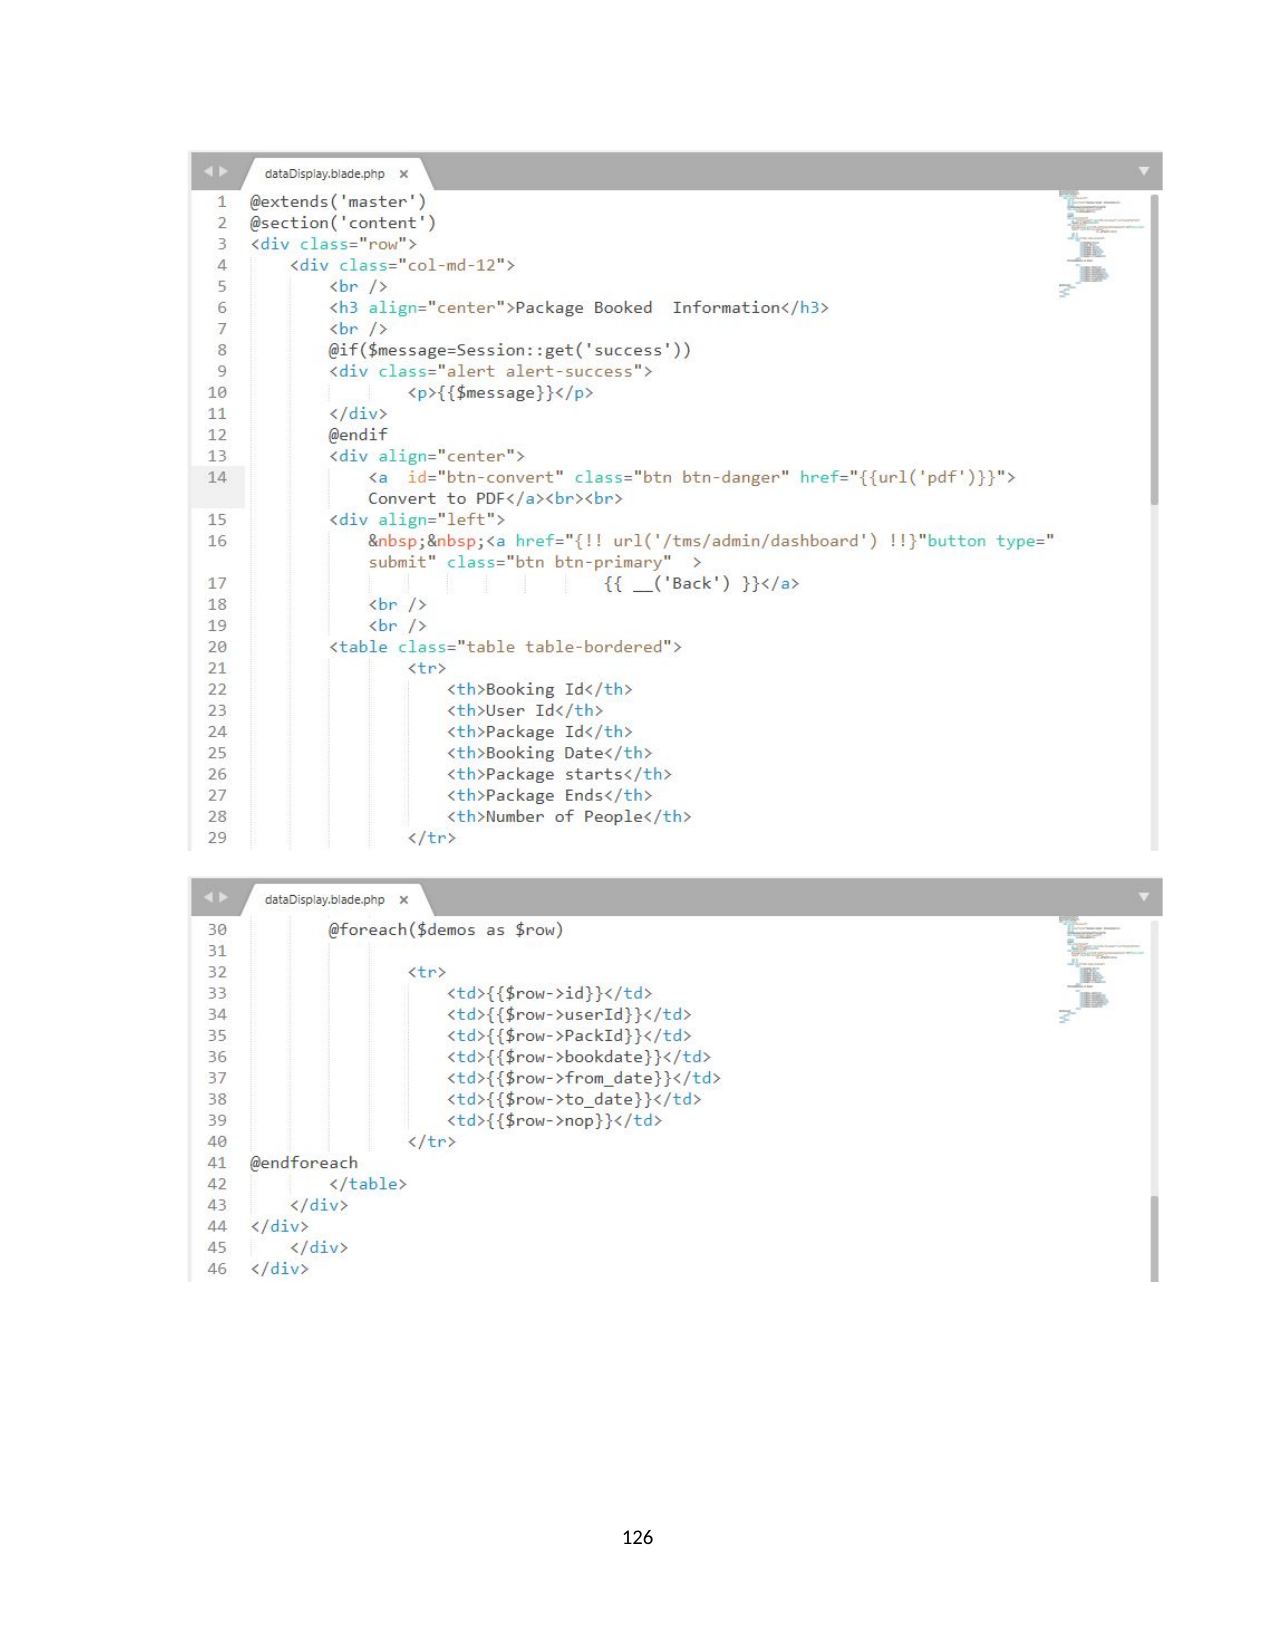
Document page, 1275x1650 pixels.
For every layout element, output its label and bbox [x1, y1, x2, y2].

picture [187, 876, 1163, 1282]
picture [187, 150, 1163, 851]
